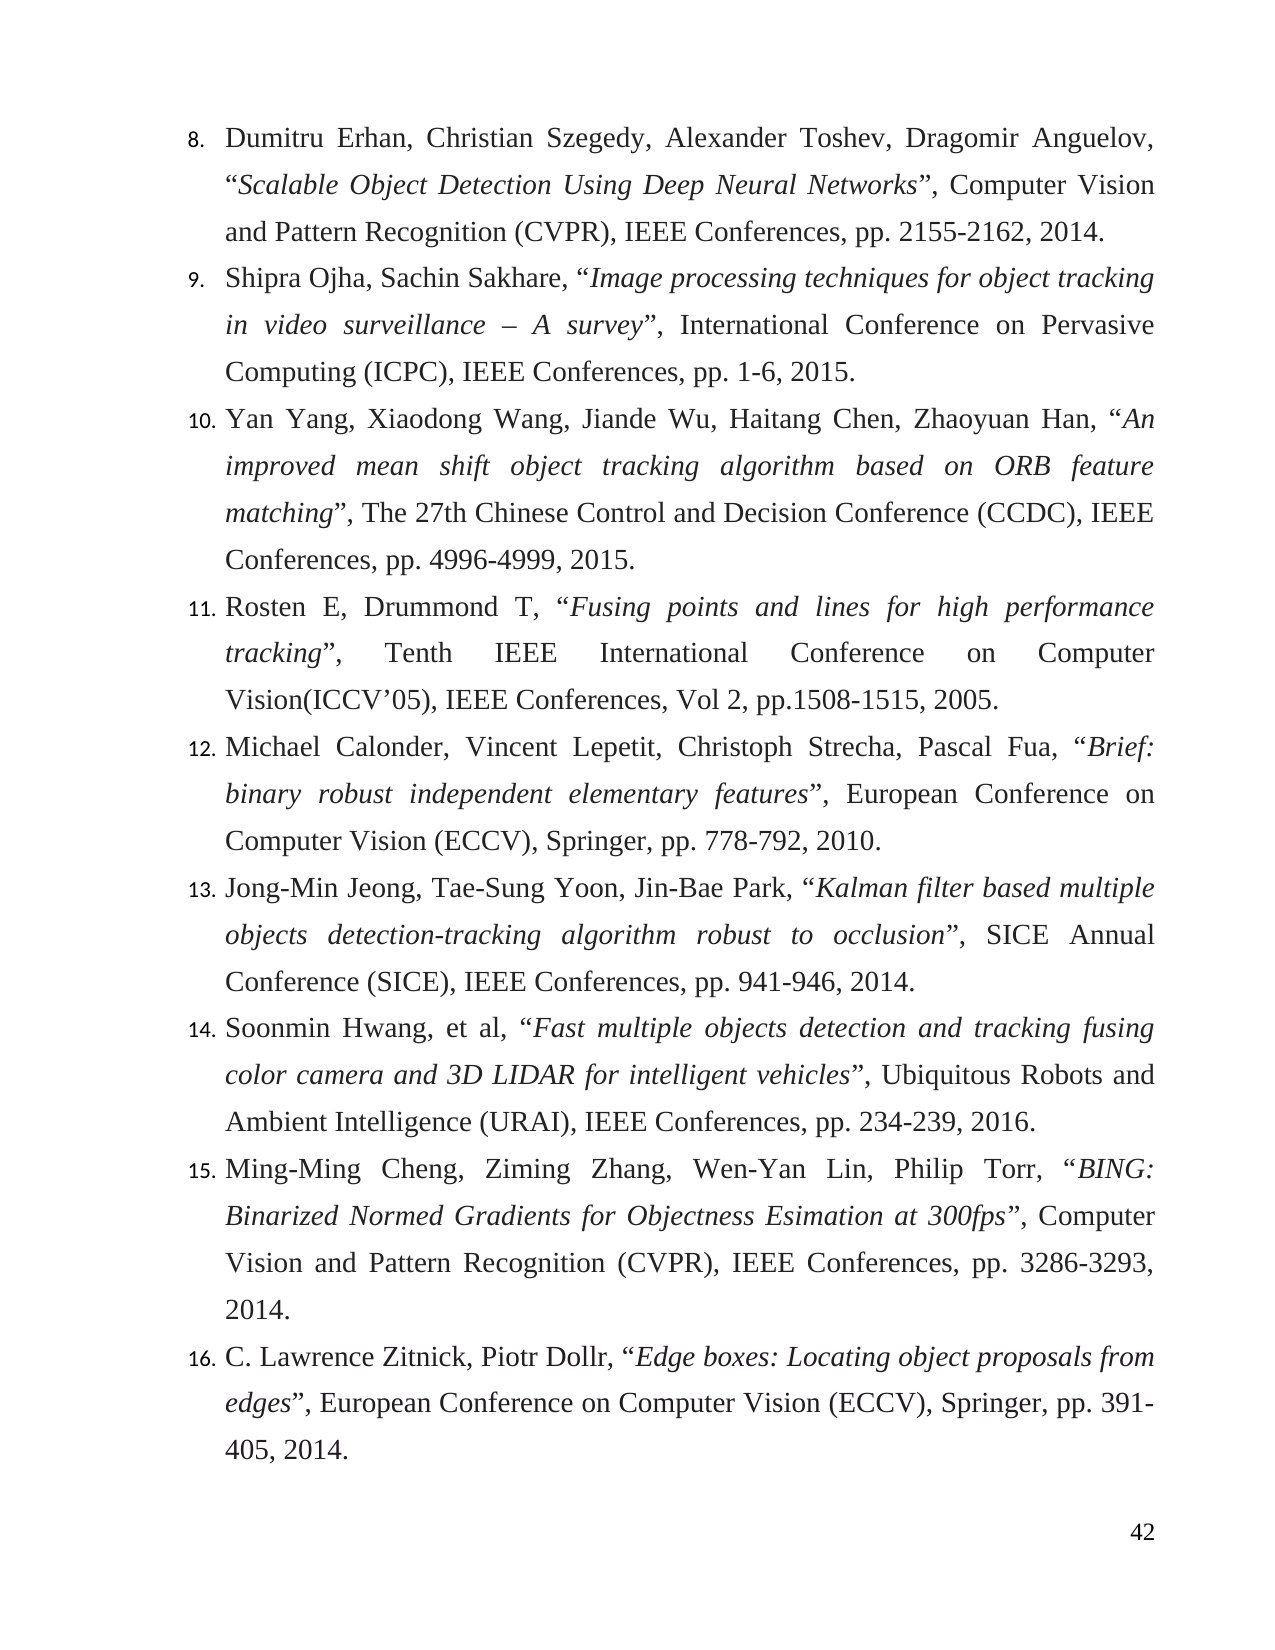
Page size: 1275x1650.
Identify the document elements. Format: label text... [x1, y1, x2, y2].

list Ming-Ming Cheng, Ziming Zhang, Wen-Yan Lin, Philip Torr, “BING: Binarized Normed Gradients for Objectness Esimation at 300fps”, Computer Vision and Pattern Recognition (CVPR), IEEE Conferences, pp. 3286-3293, 2014. [187, 1151, 1155, 1325]
list Jong-Min Jeong, Tae-Sung Yoon, Jin-Bae Park, “Kalman filter based multiple objects detection-tracking algorithm robust to occlusion”, SICE Annual Conference (SICE), IEEE Conferences, pp. 941-946, 2014. [187, 870, 1155, 997]
list Yan Yang, Xiaodong Wang, Jiande Wu, Haitang Chen, Zhaoyuan Han, “An improved mean shift object tracking algorithm based on ORB feature matching”, The 27th Chinese Control and Decision Conference (CCDC), IEEE Conferences, pp. 4996-4999, 2015. [187, 401, 1155, 575]
list Rosten E, Drummond T, “Fusing points and lines for high performance tracking”, Tenth IEEE International Conference on Computer Vision(ICCV’05), IEEE Conferences, Vol 2, pp.1508-1515, 2005. [187, 589, 1155, 716]
list Michael Calonder, Vincent Lepetit, Christoph Strecha, Pascal Fua, “Brief: binary robust independent elementary features”, European Conference on Computer Vision (ECCV), Springer, pp. 778-792, 2010. [187, 729, 1155, 857]
list Shipra Ojha, Sachin Sakhare, “Image processing techniques for object tracking in video surveillance – A survey”, International Conference on Pervasive Computing (ICPC), IEEE Conferences, pp. 1-6, 2015. [187, 261, 1155, 388]
list Soonmin Hwang, et al, “Fast multiple objects detection and tracking fusing color camera and 3D LIDAR for intelligent vehicles”, Ubiquitous Robots and Ambient Intelligence (URAI), IEEE Conferences, pp. 234-239, 2016. [187, 1011, 1155, 1138]
list C. Lawrence Zitnick, Piotr Dollr, “Edge boxes: Locating object proposals from edges”, European Conference on Computer Vision (ECCV), Springer, pp. 391-405, 2014. [187, 1339, 1155, 1466]
list Dumitru Erhan, Christian Szegedy, Alexander Toshev, Dragomir Anguelov, “Scalable Object Detection Using Deep Neural Networks”, Computer Vision and Pattern Recognition (CVPR), IEEE Conferences, pp. 2155-2162, 2014. [187, 120, 1155, 247]
